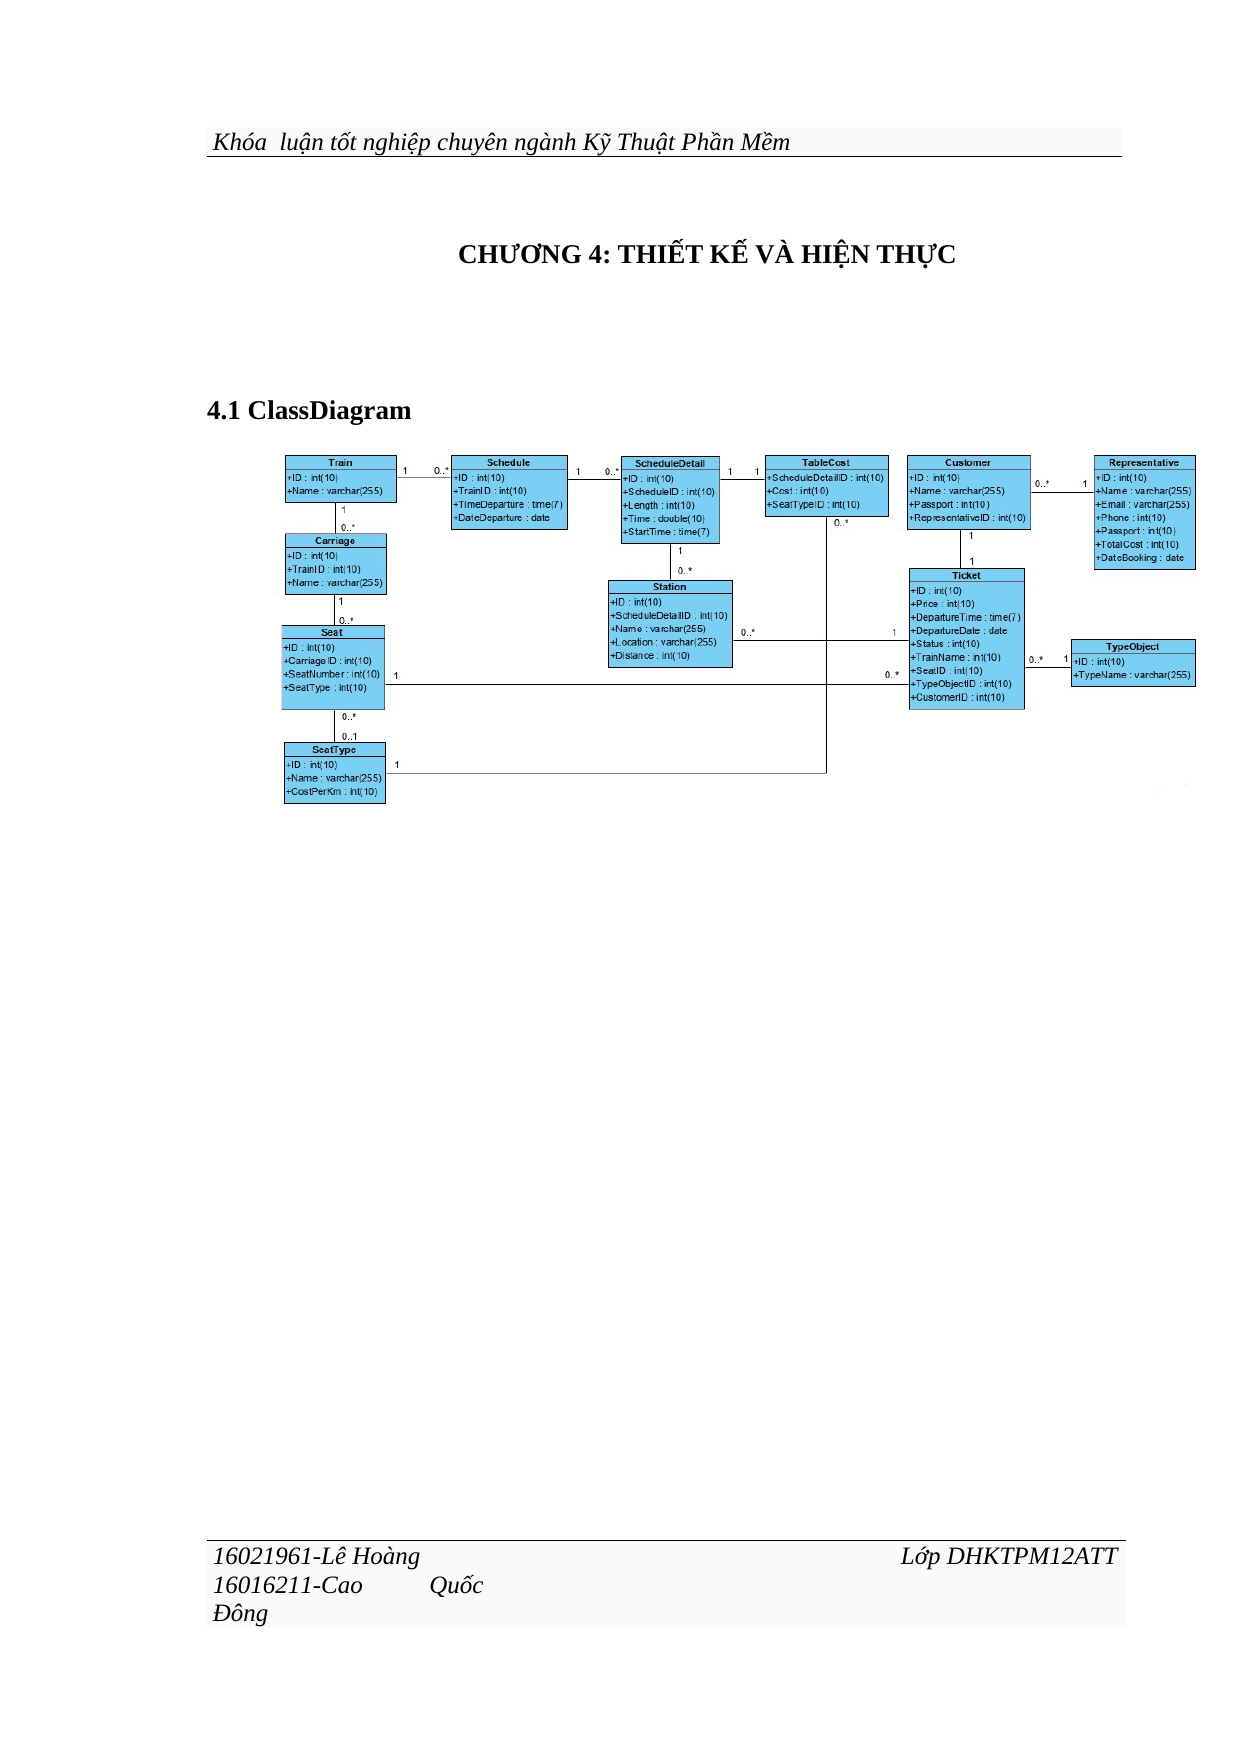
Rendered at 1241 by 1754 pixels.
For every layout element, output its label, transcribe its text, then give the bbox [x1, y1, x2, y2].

subtitle : THIẾT KẾ VÀ HIỆN THỰC [458, 238, 1122, 269]
picture [281, 453, 1198, 806]
subtitle ClassDiagram [207, 394, 1122, 425]
